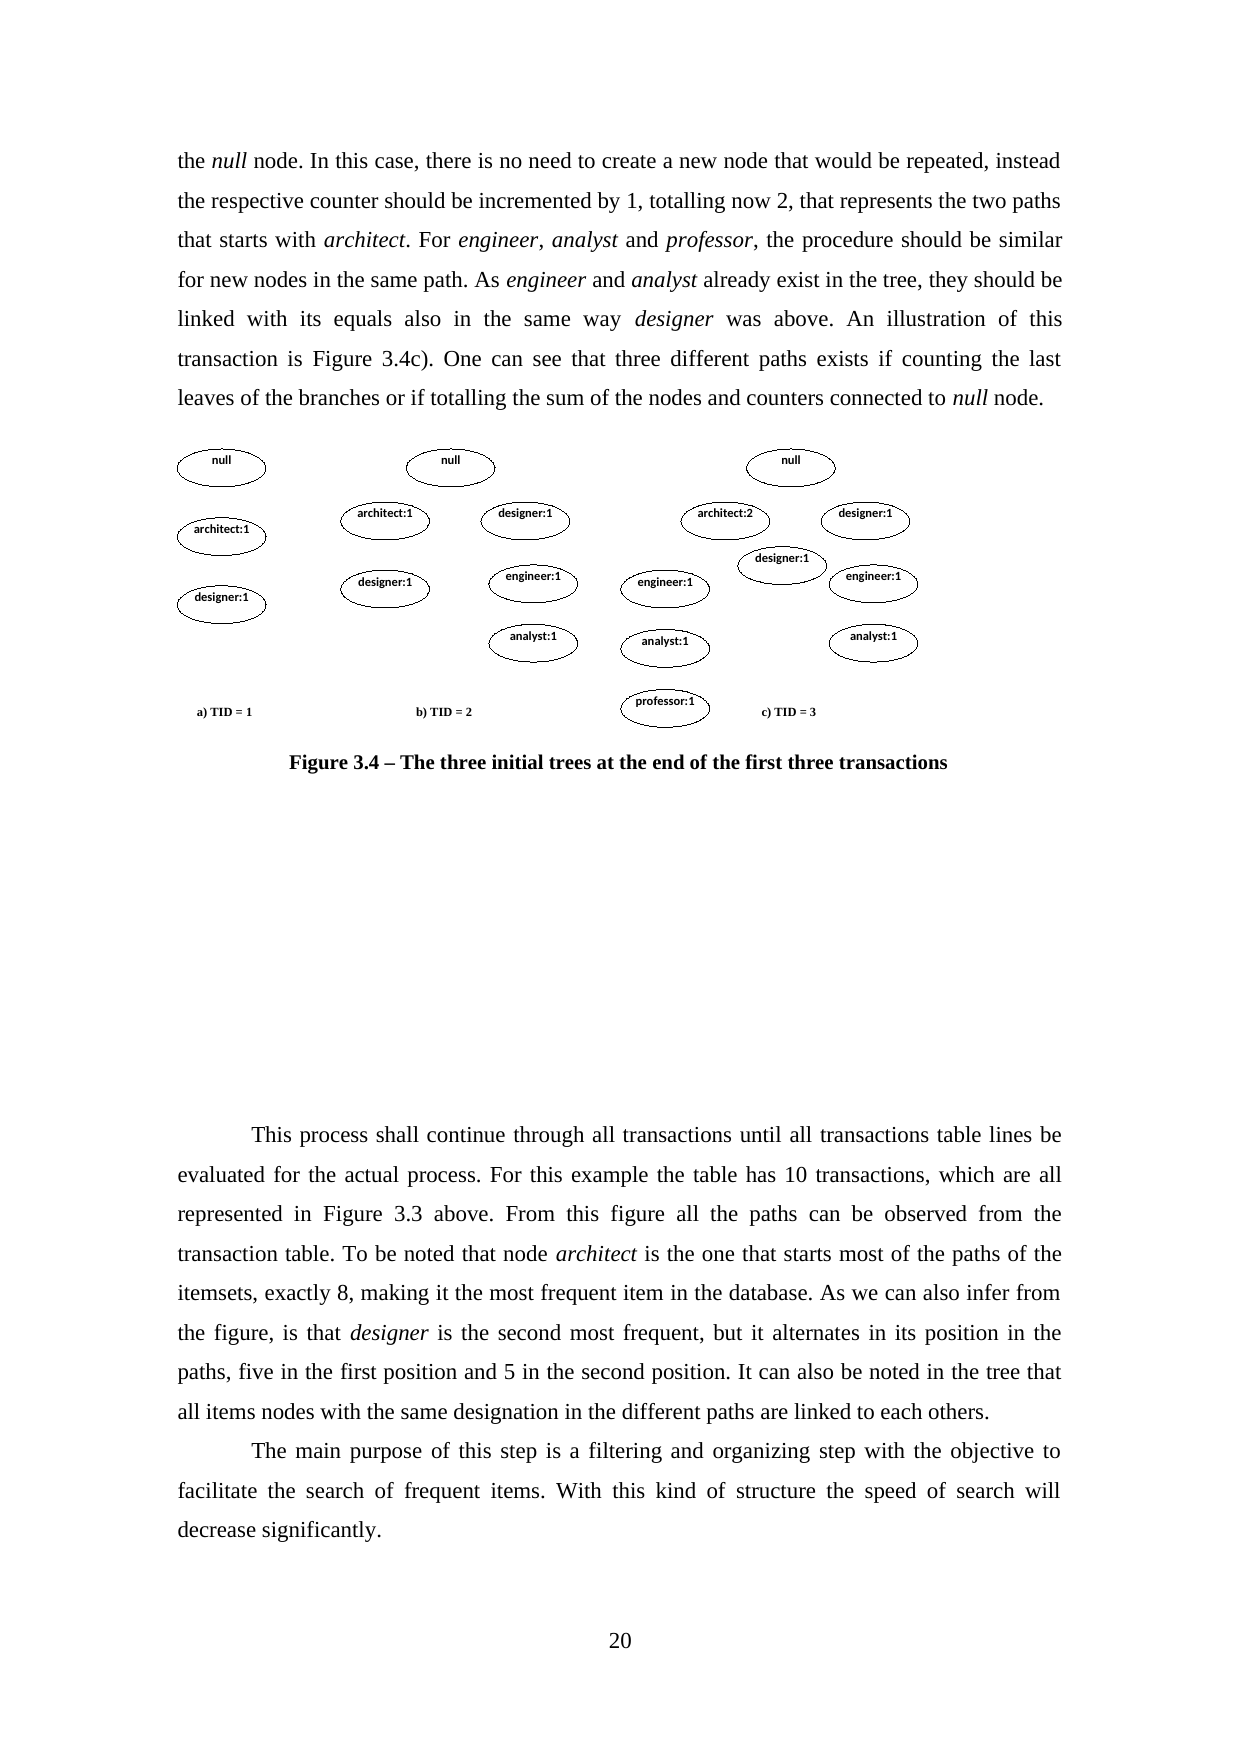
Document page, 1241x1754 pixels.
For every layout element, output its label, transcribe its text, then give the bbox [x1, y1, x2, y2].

text The main purpose of this step is a filtering and organizing step with the objective to facilitate the search of frequent items. With this kind of structure the speed of search will decrease significantly. [177, 1437, 1063, 1543]
text This process shall continue through all transactions until all transactions table lines be evaluated for the actual process. For this example the table has 10 transactions, which are all represented in above. From this figure all the paths can be observed from the transaction table. To be noted that node architect is the one that starts most of the paths of the itemsets, exactly 8, making it the most frequent item in the database. As we can also infer from the figure, is that designer is the second most frequent, but it alternates in its position in the paths, five in the first position and 5 in the second position. It can also be noted in the tree that all items nodes with the same designation in the different paths are linked to each others. [177, 1121, 1063, 1424]
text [177, 148, 1063, 411]
